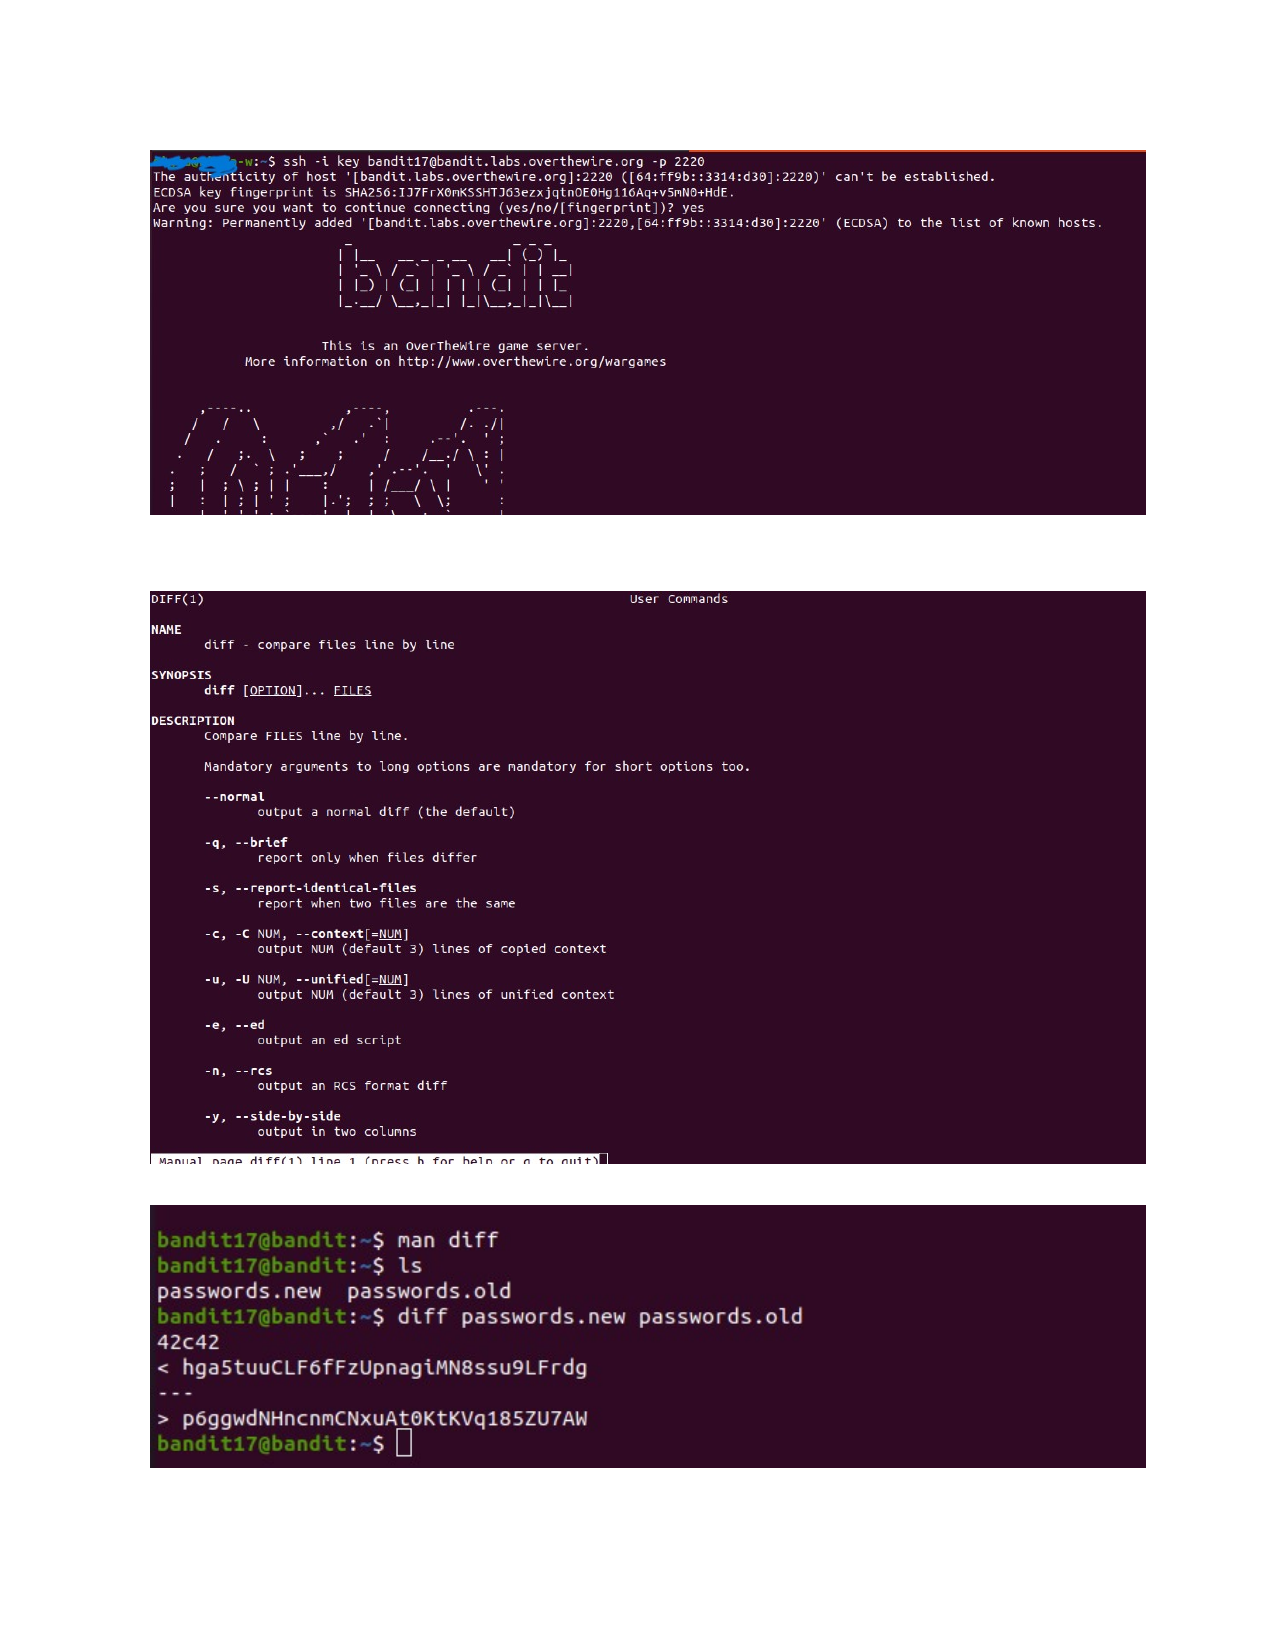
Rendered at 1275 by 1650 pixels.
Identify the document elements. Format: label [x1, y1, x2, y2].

picture [150, 150, 1146, 515]
picture [150, 591, 1146, 1164]
picture [150, 1205, 1146, 1468]
